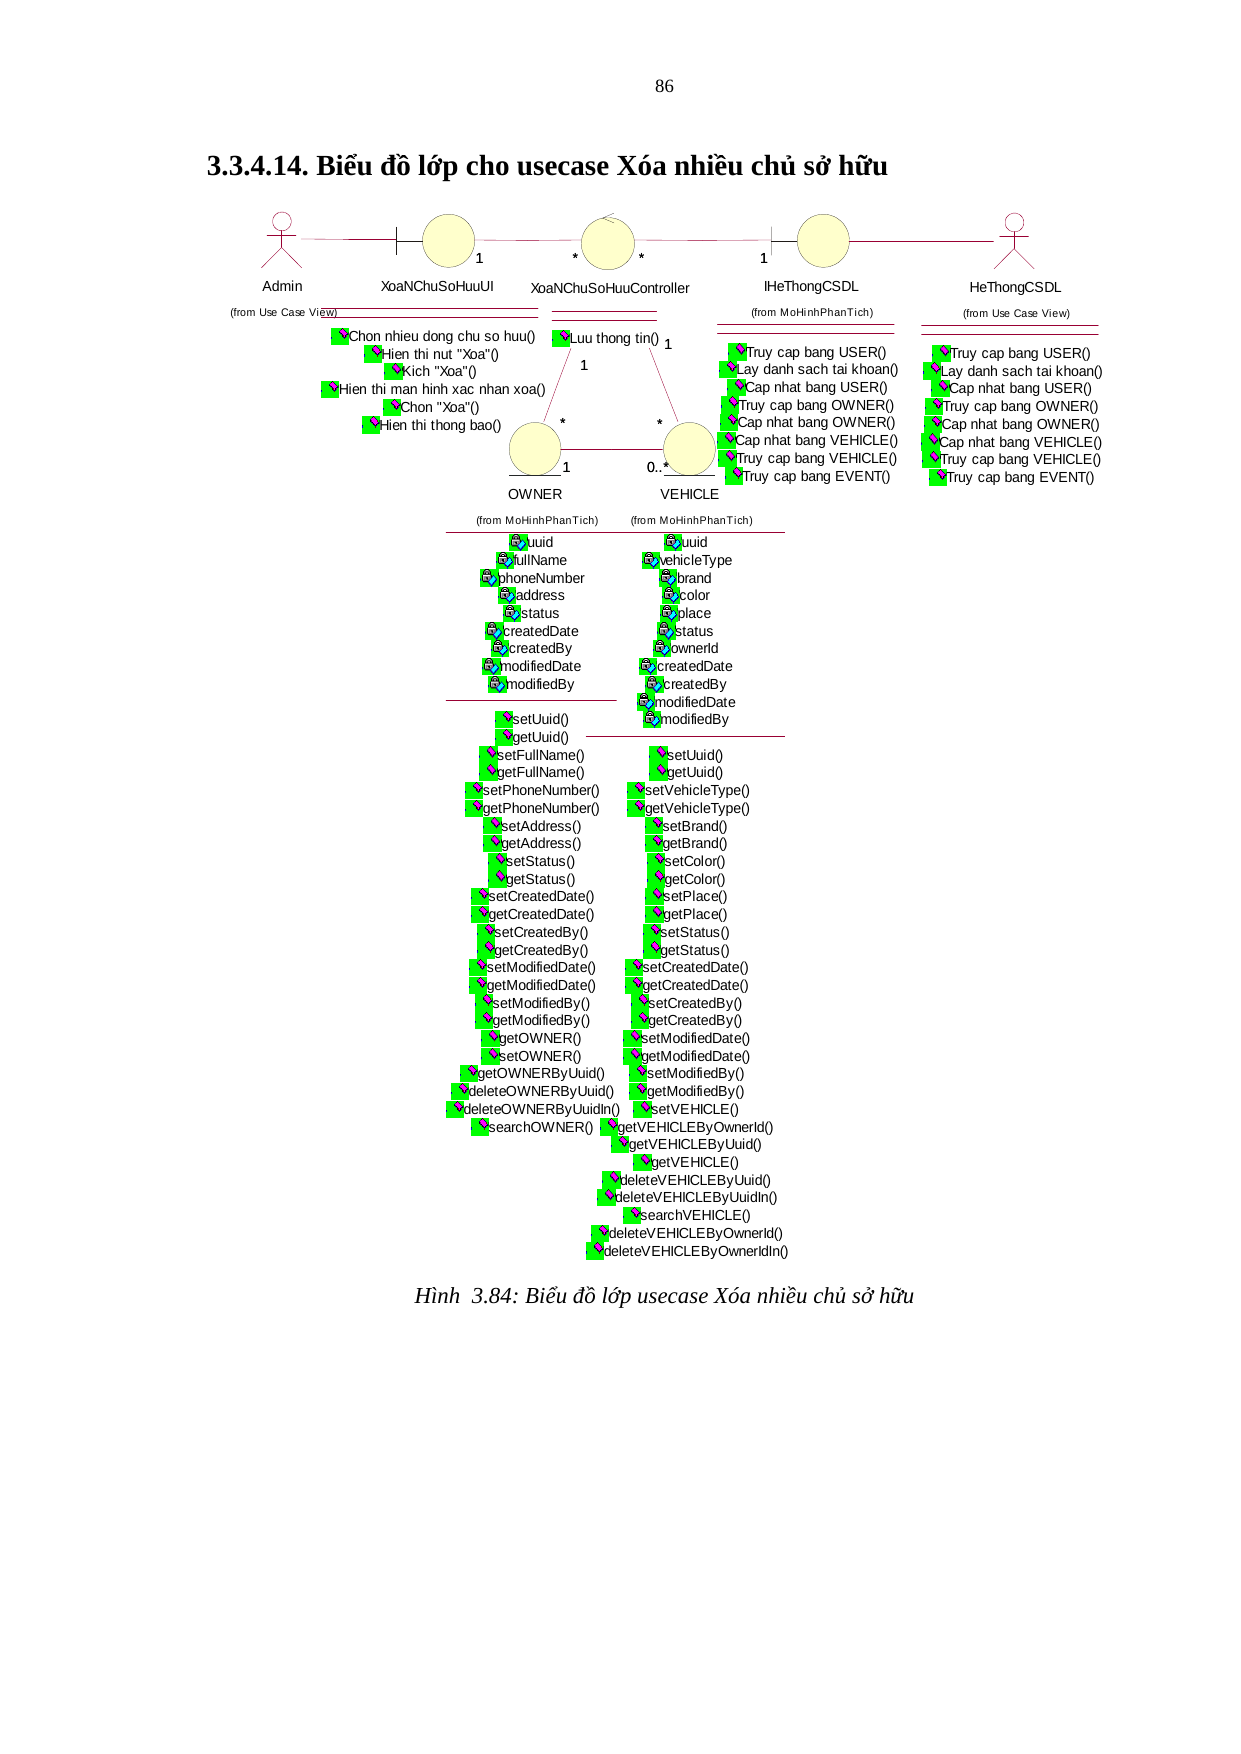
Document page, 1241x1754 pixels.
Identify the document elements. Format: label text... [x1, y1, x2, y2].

subtitle 3.3.4.14. Biểu đồ lớp cho usecase Xóa nhiều chủ sở hữu [207, 148, 1122, 181]
text Hình 3.81: Biểu đồ lớp usecase Xóa nhiều chủ sở hữu [207, 1282, 1122, 1309]
